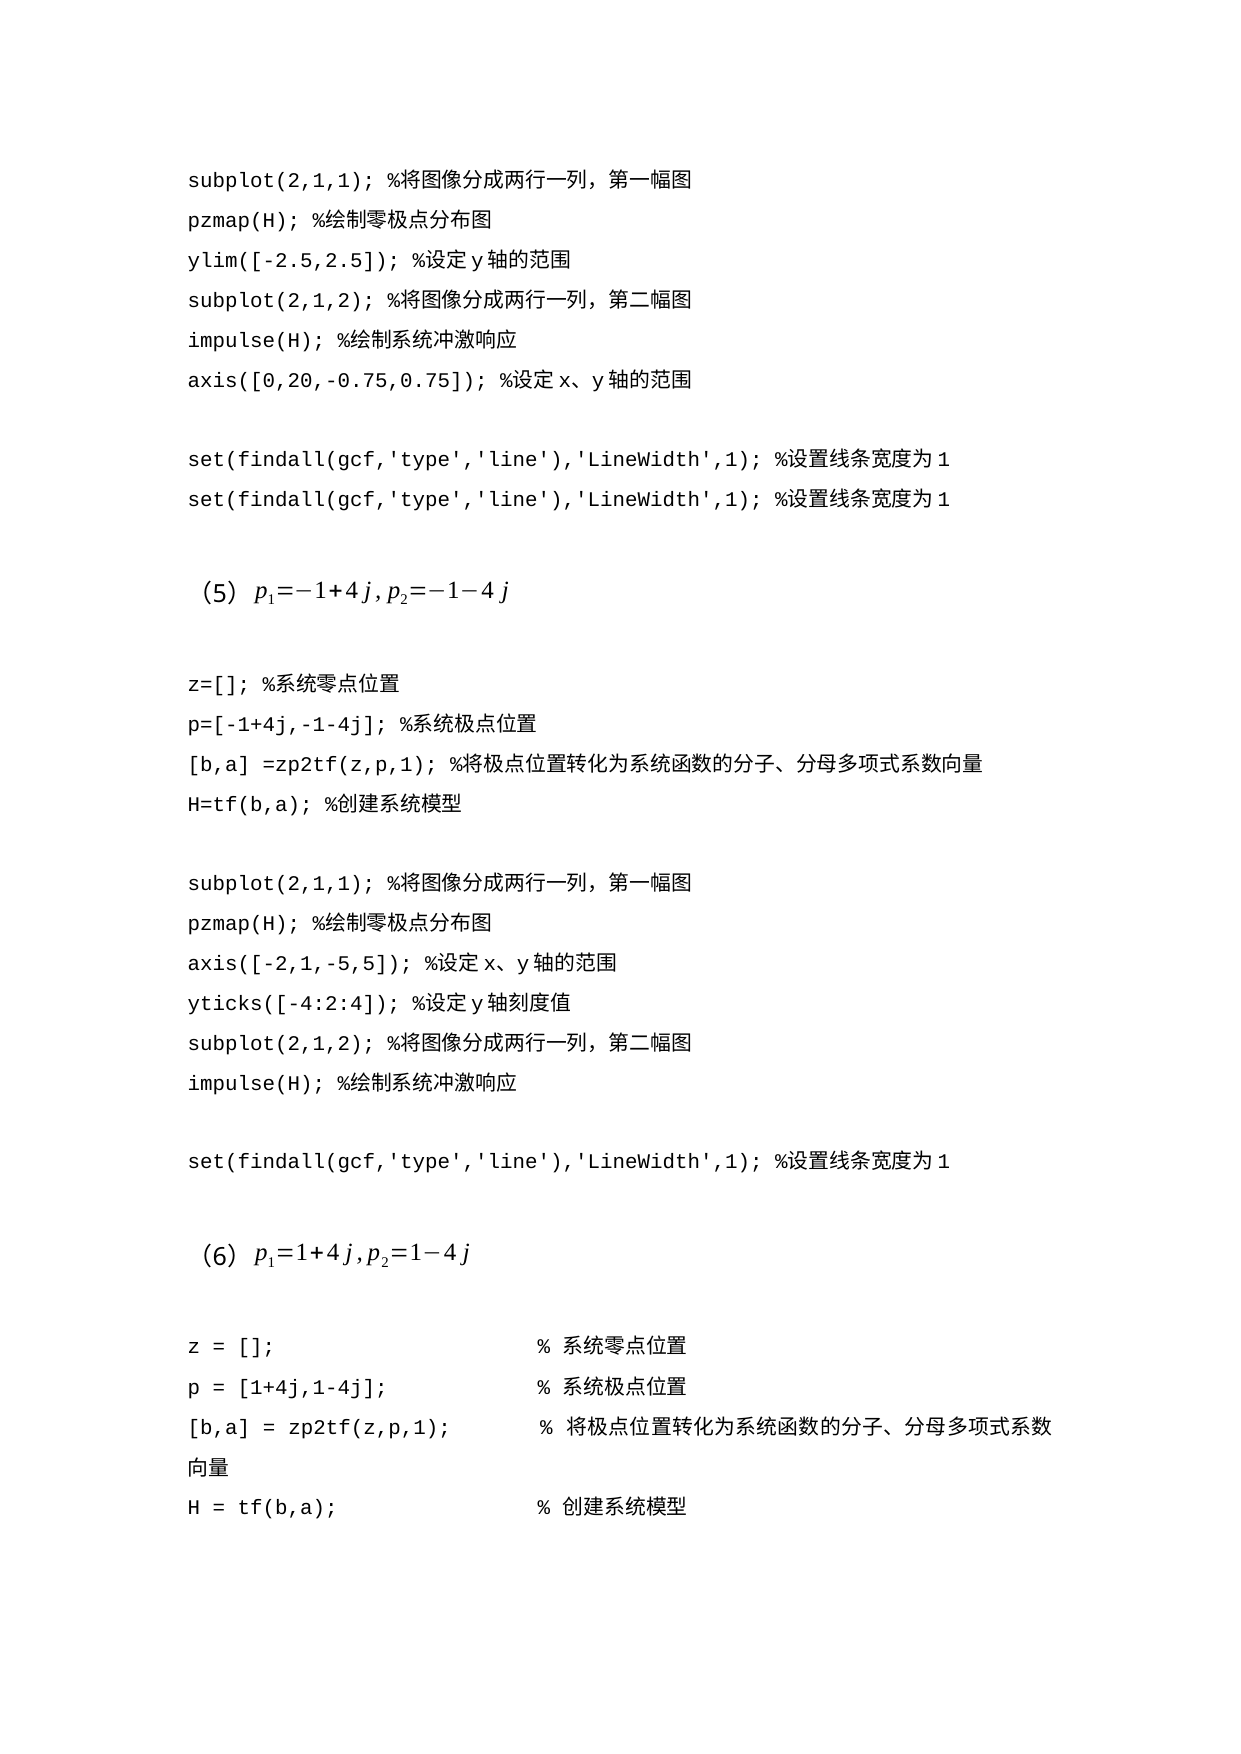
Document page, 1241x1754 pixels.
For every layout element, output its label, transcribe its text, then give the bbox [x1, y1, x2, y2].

text （6） [187, 1222, 1053, 1287]
text pzmap(H); %绘制零极点分布图 [187, 905, 1053, 937]
text z = []; % 系统零点位置 [187, 1329, 1053, 1361]
text subplot(2,1,2); %将图像分成两行一列，第二幅图 [187, 282, 1053, 315]
text pzmap(H); %绘制零极点分布图 [187, 202, 1053, 234]
text （5） [187, 559, 1053, 624]
text impulse(H); %绘制系统冲激响应 [187, 1065, 1053, 1098]
text p=[-1+4j,-1-4j]; %系统极点位置 [187, 706, 1053, 739]
text set(findall(gcf,'type','line'),'LineWidth',1); %设置线条宽度为1 [187, 481, 1053, 513]
text H=tf(b,a); %创建系统模型 [187, 786, 1053, 819]
text z=[]; %系统零点位置 [187, 666, 1053, 698]
text ylim([-2.5,2.5]); %设定y轴的范围 [187, 242, 1053, 275]
text impulse(H); %绘制系统冲激响应 [187, 322, 1053, 355]
text subplot(2,1,2); %将图像分成两行一列，第二幅图 [187, 1025, 1053, 1058]
text H = tf(b,a); % 创建系统模型 [187, 1489, 1053, 1522]
text [b,a] =zp2tf(z,p,1); %将极点位置转化为系统函数的分子、分母多项式系数向量 [187, 746, 1053, 779]
text [b,a] = zp2tf(z,p,1); % 将极点位置转化为系统函数的分子、分母多项式系数向量 [187, 1409, 1053, 1482]
text yticks([-4:2:4]); %设定y轴刻度值 [187, 985, 1053, 1018]
text p = [1+4j,1-4j]; % 系统极点位置 [187, 1369, 1053, 1401]
text axis([0,20,-0.75,0.75]); %设定x、y轴的范围 [187, 362, 1053, 395]
text subplot(2,1,1); %将图像分成两行一列，第一幅图 [187, 865, 1053, 897]
text subplot(2,1,1); %将图像分成两行一列，第一幅图 [187, 162, 1053, 194]
text axis([-2,1,-5,5]); %设定x、y轴的范围 [187, 945, 1053, 977]
text set(findall(gcf,'type','line'),'LineWidth',1); %设置线条宽度为1 [187, 1144, 1053, 1176]
text set(findall(gcf,'type','line'),'LineWidth',1); %设置线条宽度为1 [187, 441, 1053, 473]
